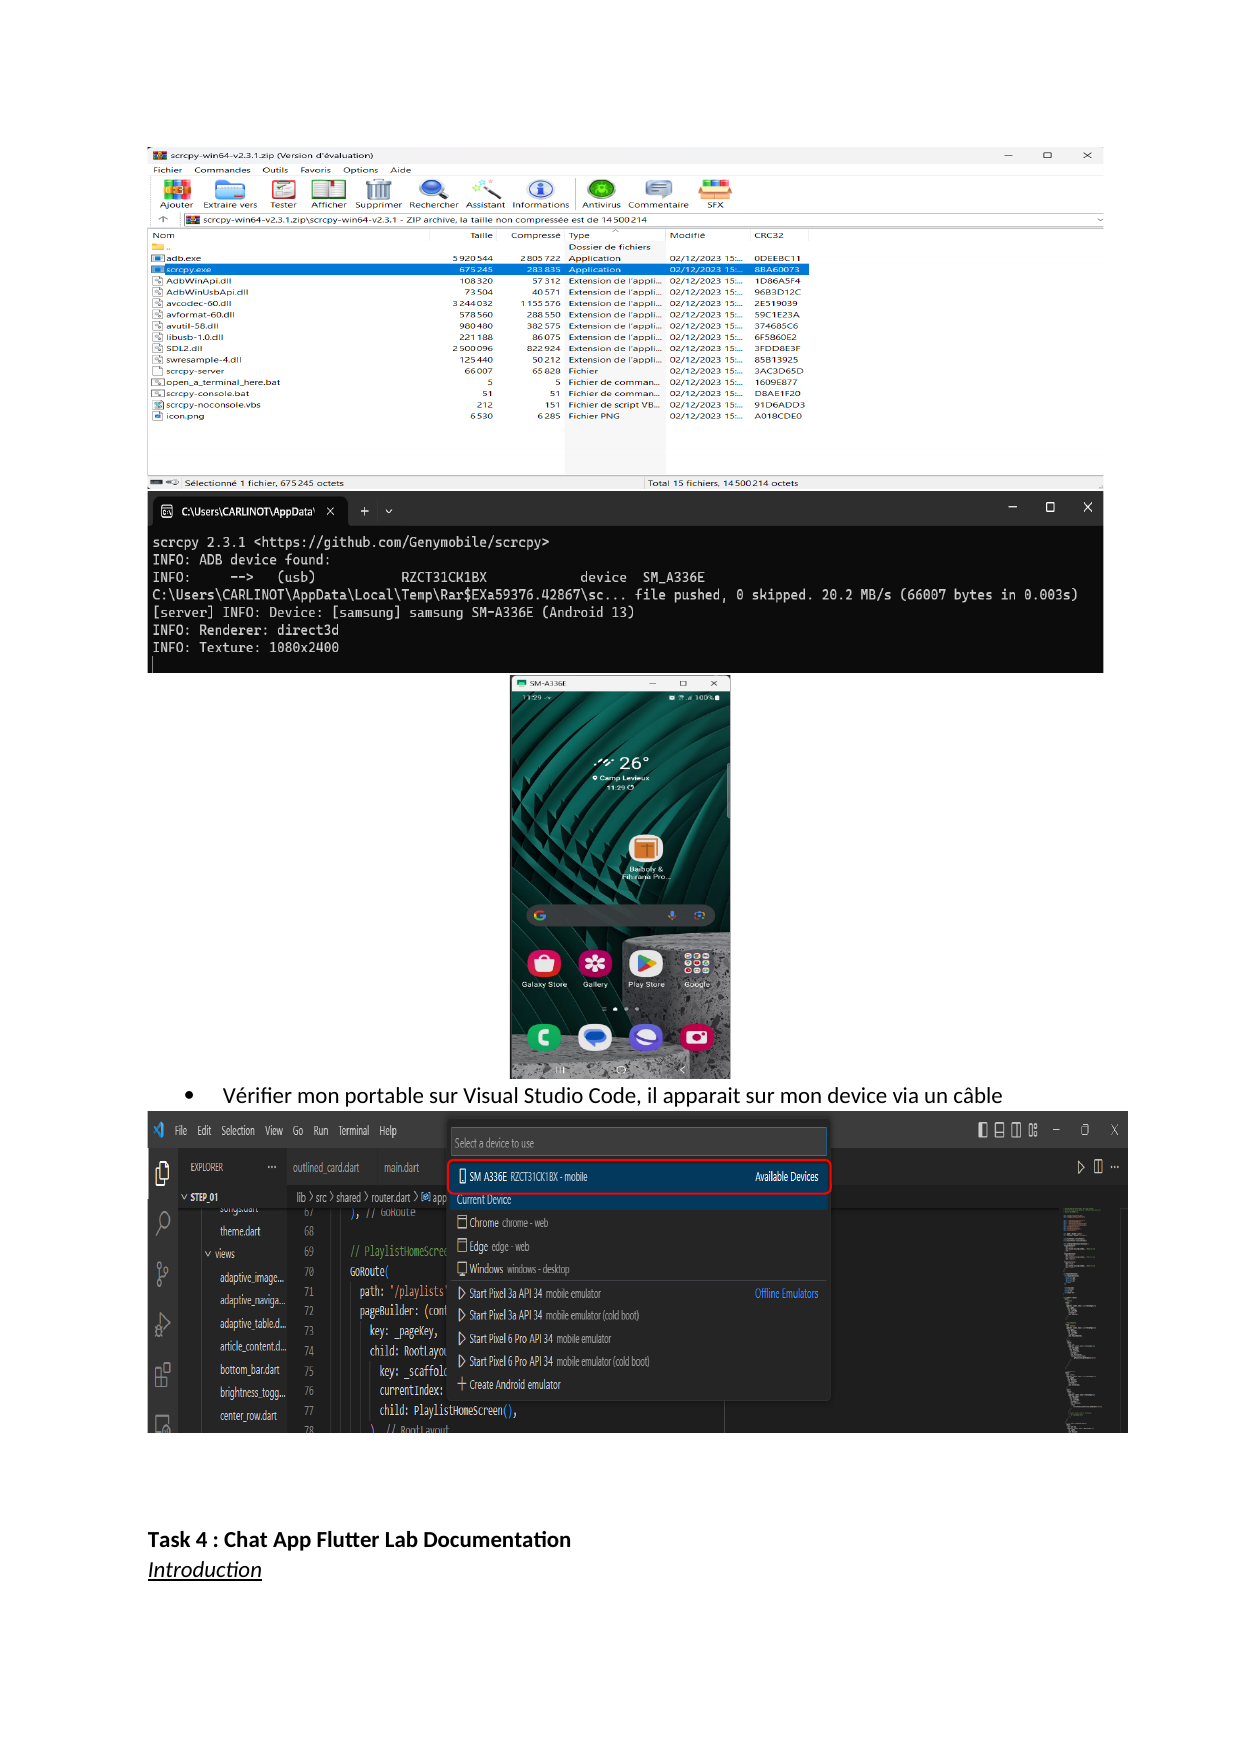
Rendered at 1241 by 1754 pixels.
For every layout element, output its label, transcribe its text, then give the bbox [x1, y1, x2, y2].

picture [147, 147, 1104, 489]
text Introduction [148, 1555, 1093, 1583]
picture [147, 491, 1104, 673]
picture [147, 1111, 1128, 1433]
text Task 4 : Chat App Flutter Lab Documentation [148, 1525, 1093, 1553]
picture [509, 675, 731, 1079]
list Vérifier mon portable sur Visual Studio Code, il apparait sur mon device via un câble [185, 1081, 1093, 1109]
